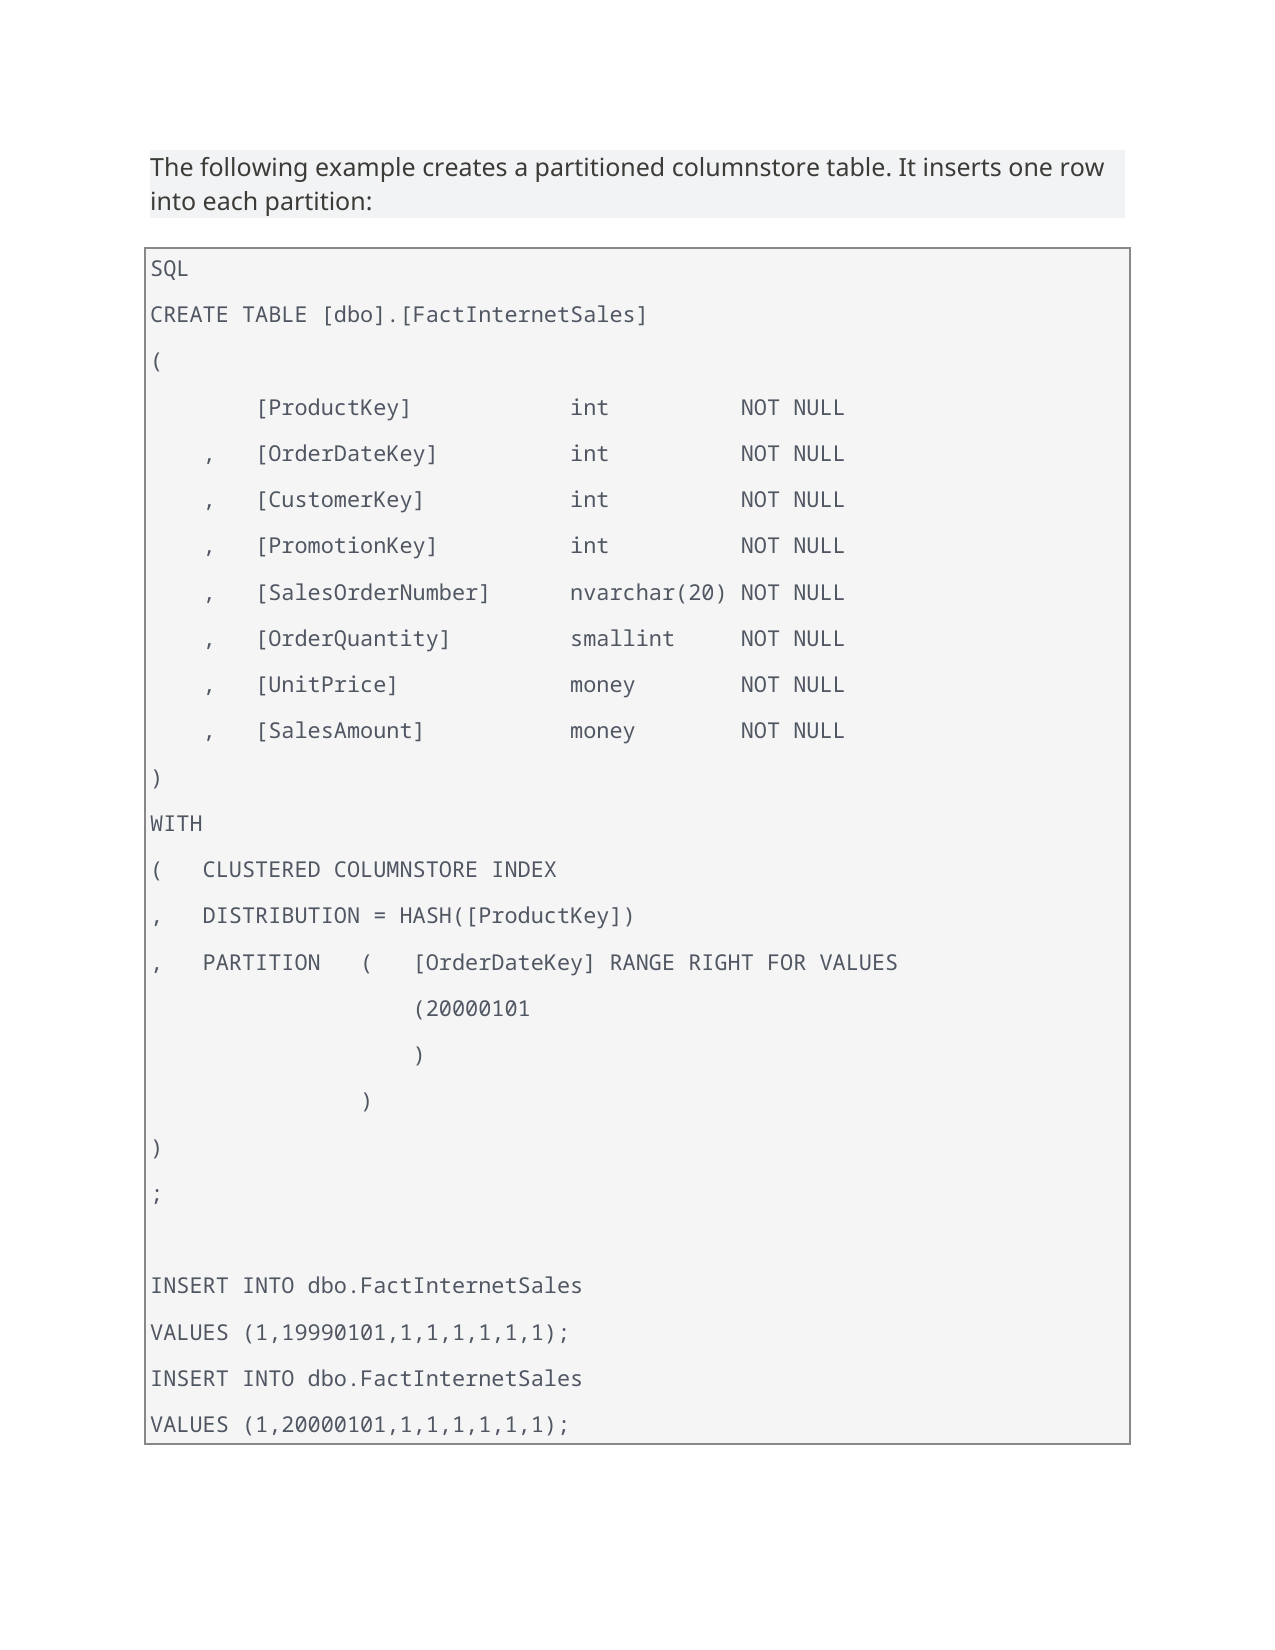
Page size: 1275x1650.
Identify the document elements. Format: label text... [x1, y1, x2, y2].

text ) [146, 756, 1129, 792]
text ) [146, 1080, 1129, 1115]
text , [SalesAmount] money NOT NULL [146, 710, 1129, 745]
text , [CustomerKey] int NOT NULL [146, 478, 1129, 514]
text , DISTRIBUTION = HASH([ProductKey]) [146, 895, 1129, 930]
text , PARTITION ( [OrderDateKey] RANGE RIGHT FOR VALUES [146, 941, 1129, 977]
text , [UnitPrice] money NOT NULL [146, 663, 1129, 699]
text ) [146, 1033, 1129, 1069]
text SQL [146, 249, 1129, 283]
text , [PromotionKey] int NOT NULL [146, 525, 1129, 560]
text WITH [146, 802, 1129, 838]
text [ProductKey] int NOT NULL [146, 386, 1129, 422]
text ; [146, 1172, 1129, 1208]
text VALUES (1,20000101,1,1,1,1,1,1); [146, 1403, 1129, 1443]
text ( CLUSTERED COLUMNSTORE INDEX [146, 848, 1129, 884]
text CREATE TABLE [dbo].[FactInternetSales] [146, 293, 1129, 329]
text ) [146, 1126, 1129, 1162]
text The following example creates a partitioned columnstore table. It inserts one row into each partition: [150, 150, 1125, 218]
text INSERT INTO dbo.FactInternetSales [146, 1265, 1129, 1300]
text , [OrderQuantity] smallint NOT NULL [146, 617, 1129, 653]
text VALUES (1,19990101,1,1,1,1,1,1); [146, 1311, 1129, 1347]
text (20000101 [146, 987, 1129, 1023]
text INSERT INTO dbo.FactInternetSales [146, 1357, 1129, 1393]
text ( [146, 340, 1129, 375]
text , [SalesOrderNumber] nvarchar(20) NOT NULL [146, 571, 1129, 607]
text , [OrderDateKey] int NOT NULL [146, 432, 1129, 468]
